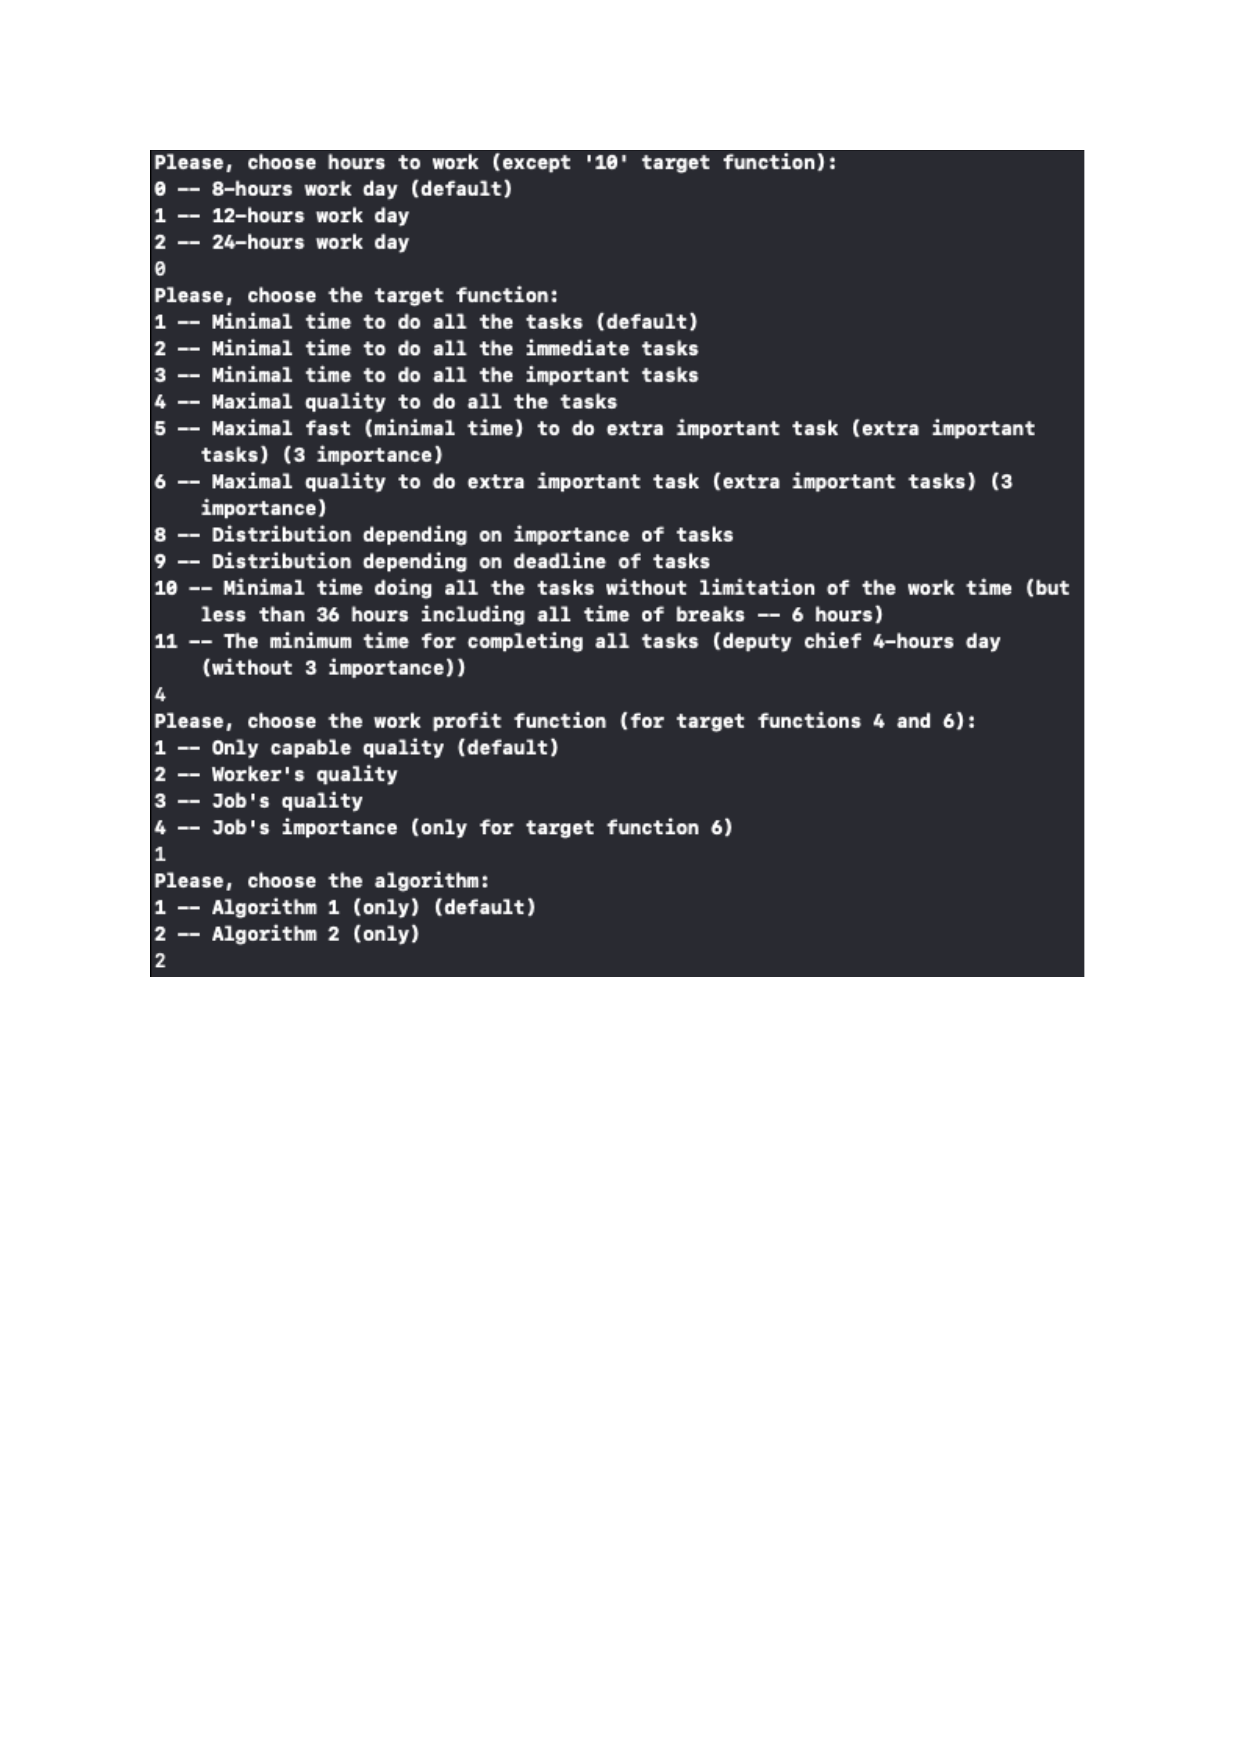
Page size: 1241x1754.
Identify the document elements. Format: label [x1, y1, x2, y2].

picture [150, 150, 1085, 977]
